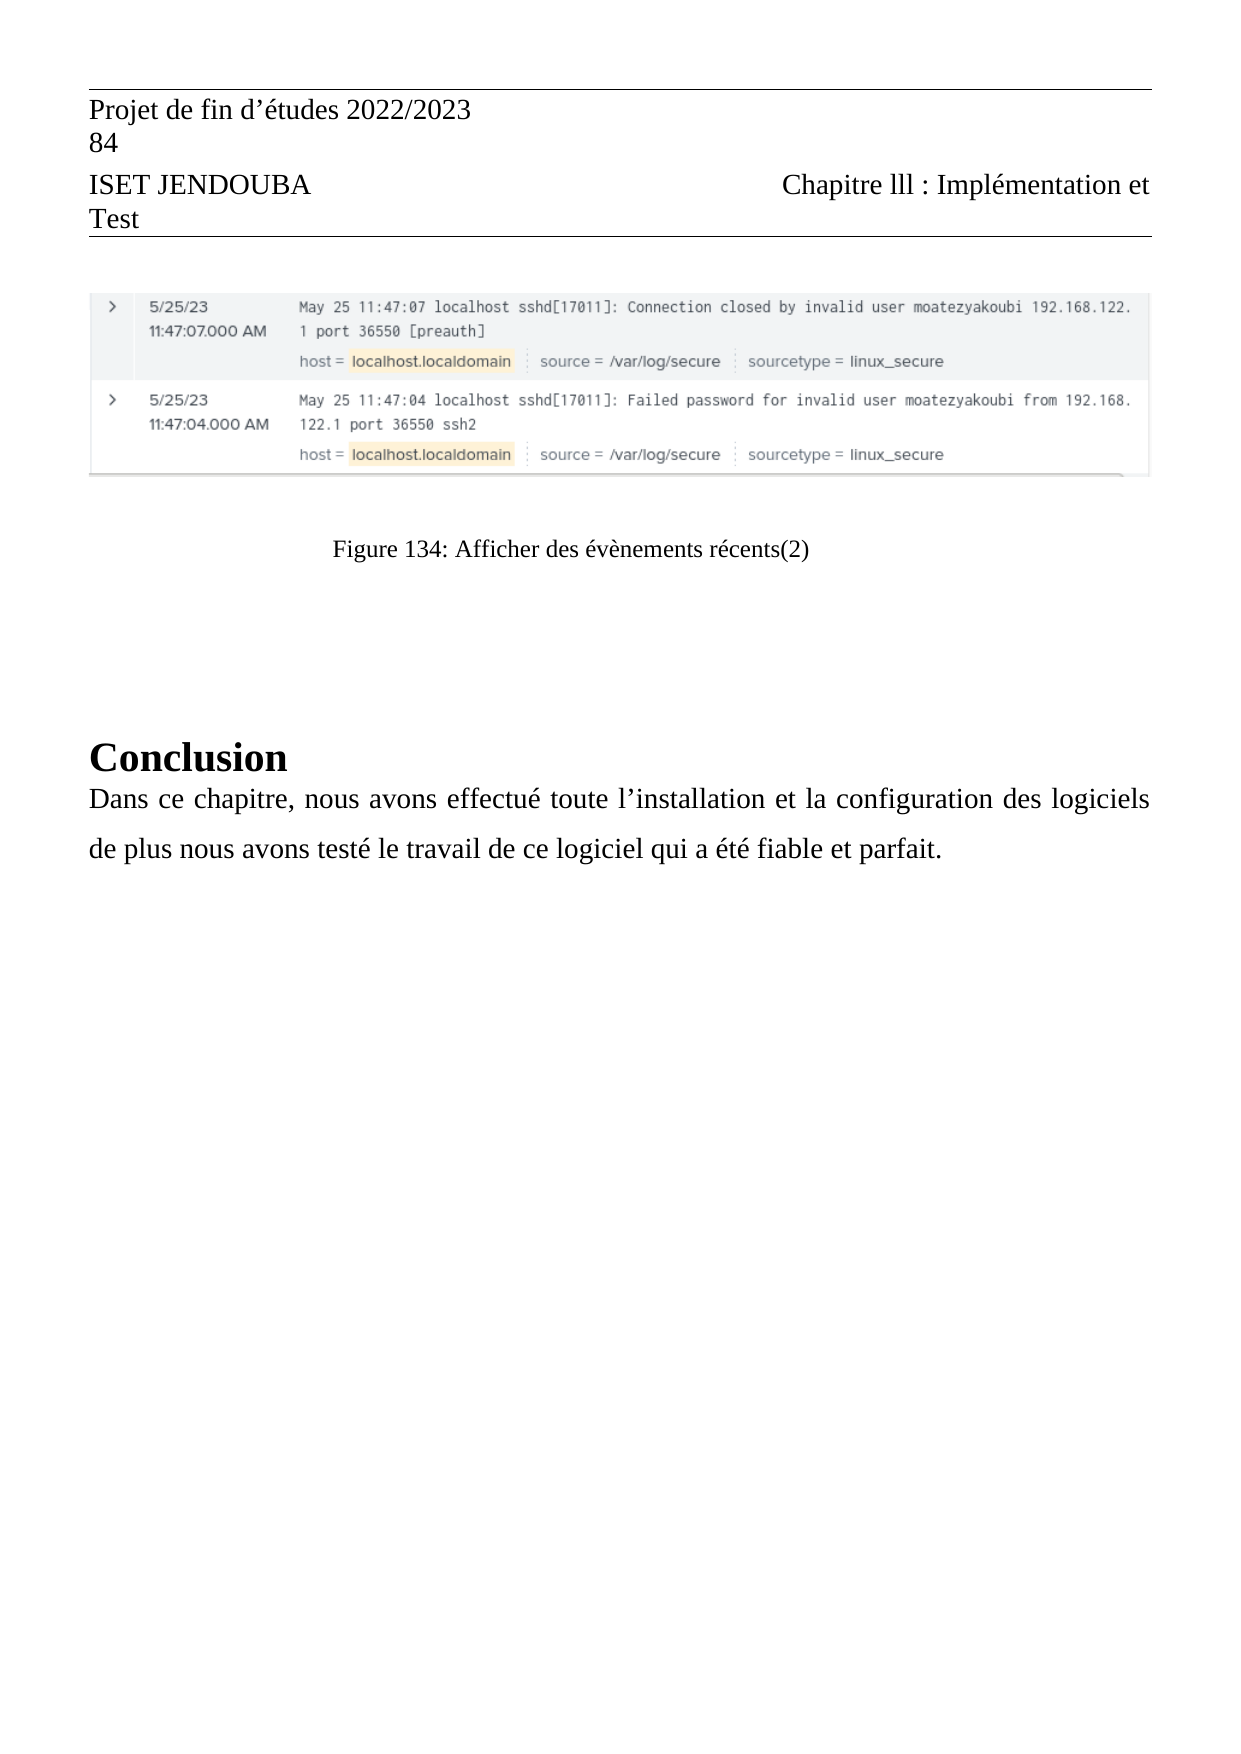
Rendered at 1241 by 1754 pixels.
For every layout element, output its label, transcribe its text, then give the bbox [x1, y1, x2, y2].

text ISET JENDOUBA Chapitre lll : Implémentation et Test [89, 167, 1152, 236]
text Projet de fin d’études 2022/2023 84 [89, 90, 1152, 159]
text Figure 134: Afficher des évènements récents(2) [89, 534, 1152, 563]
subtitle Conclusion [89, 733, 1152, 781]
picture [88, 293, 1152, 477]
text Dans ce chapitre, nous avons effectué toute l’installation et la configuration des logiciels de plus nous avons testé le travail de ce logiciel qui a été fiable et parfait. [89, 781, 1152, 864]
